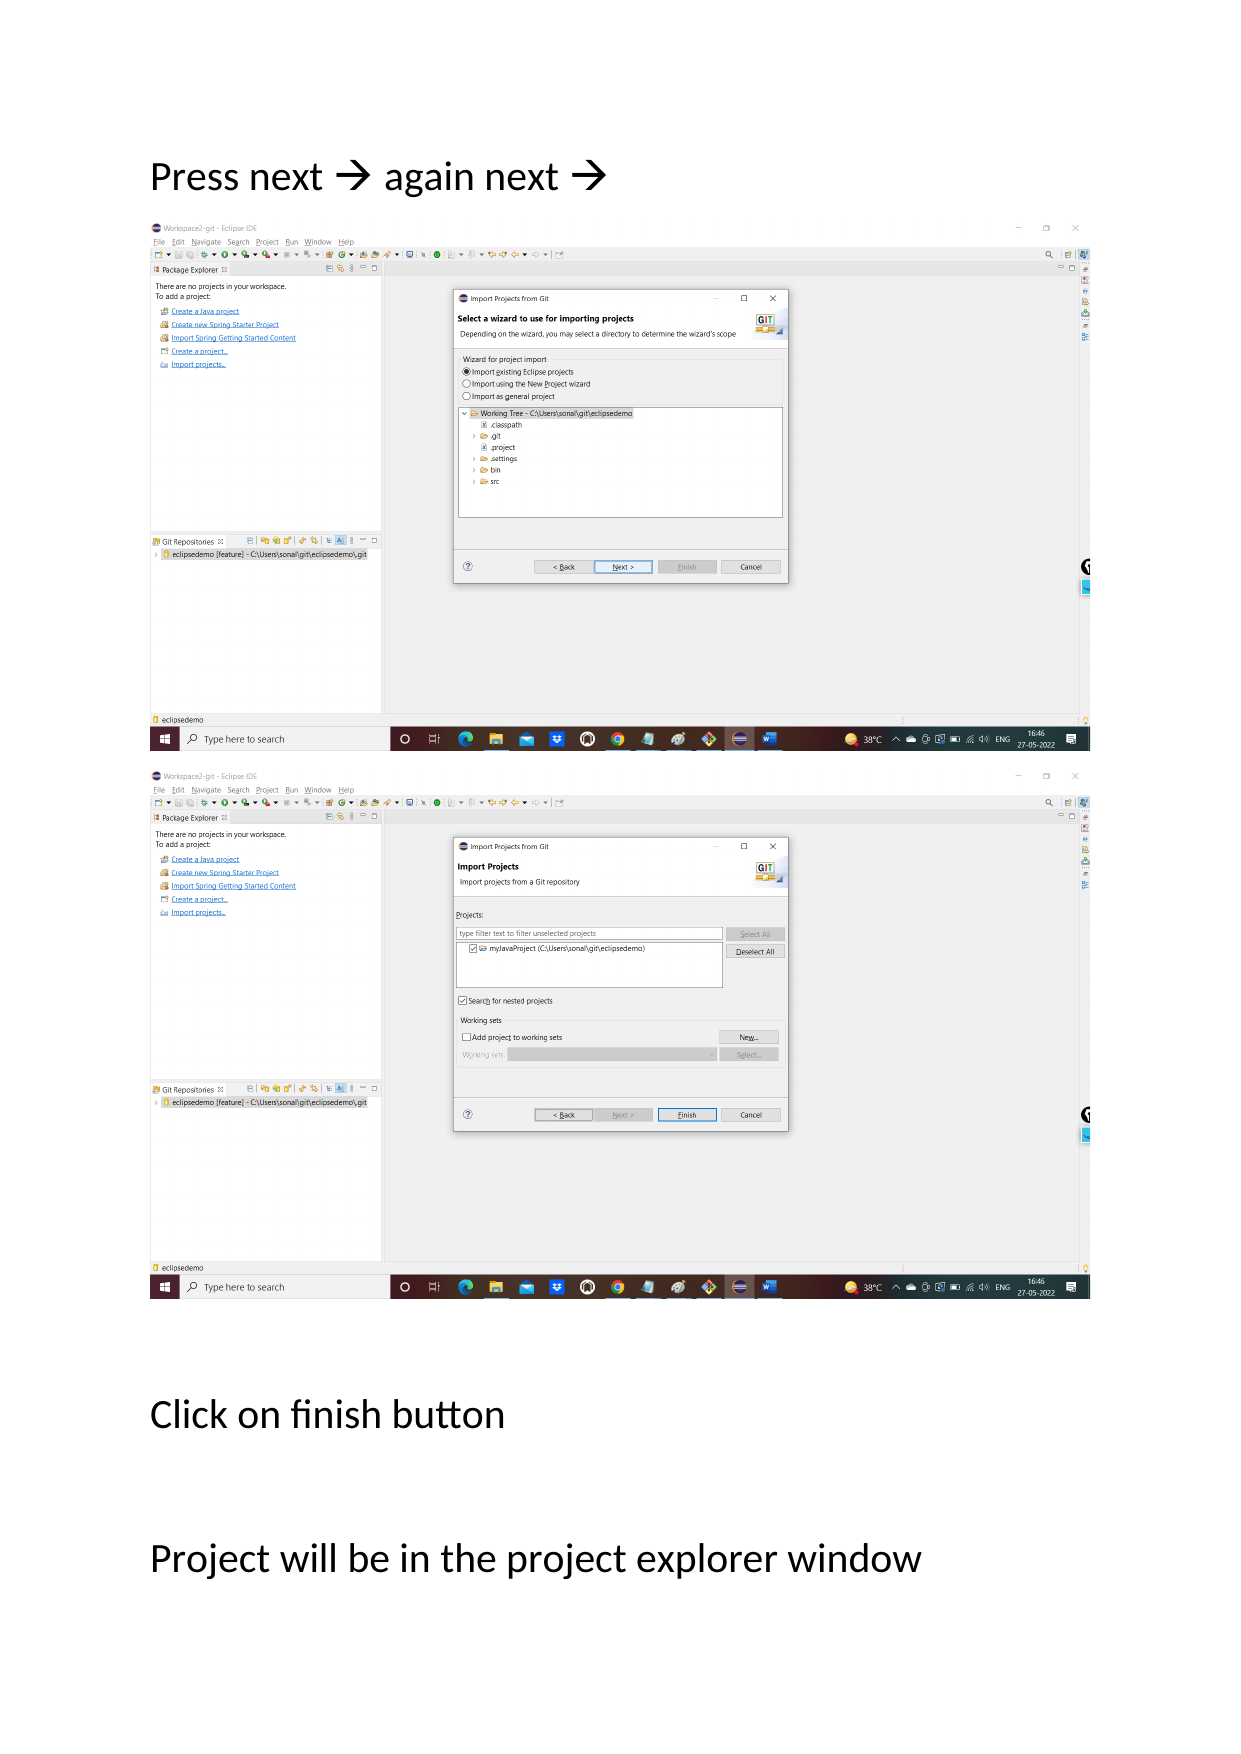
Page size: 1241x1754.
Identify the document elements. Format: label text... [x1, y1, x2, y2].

picture [150, 769, 1091, 1299]
text Press next again next [150, 150, 1090, 201]
text Project will be in the project explorer window [150, 1532, 1090, 1582]
picture [150, 221, 1091, 751]
text Click on finish button [150, 1388, 1090, 1439]
